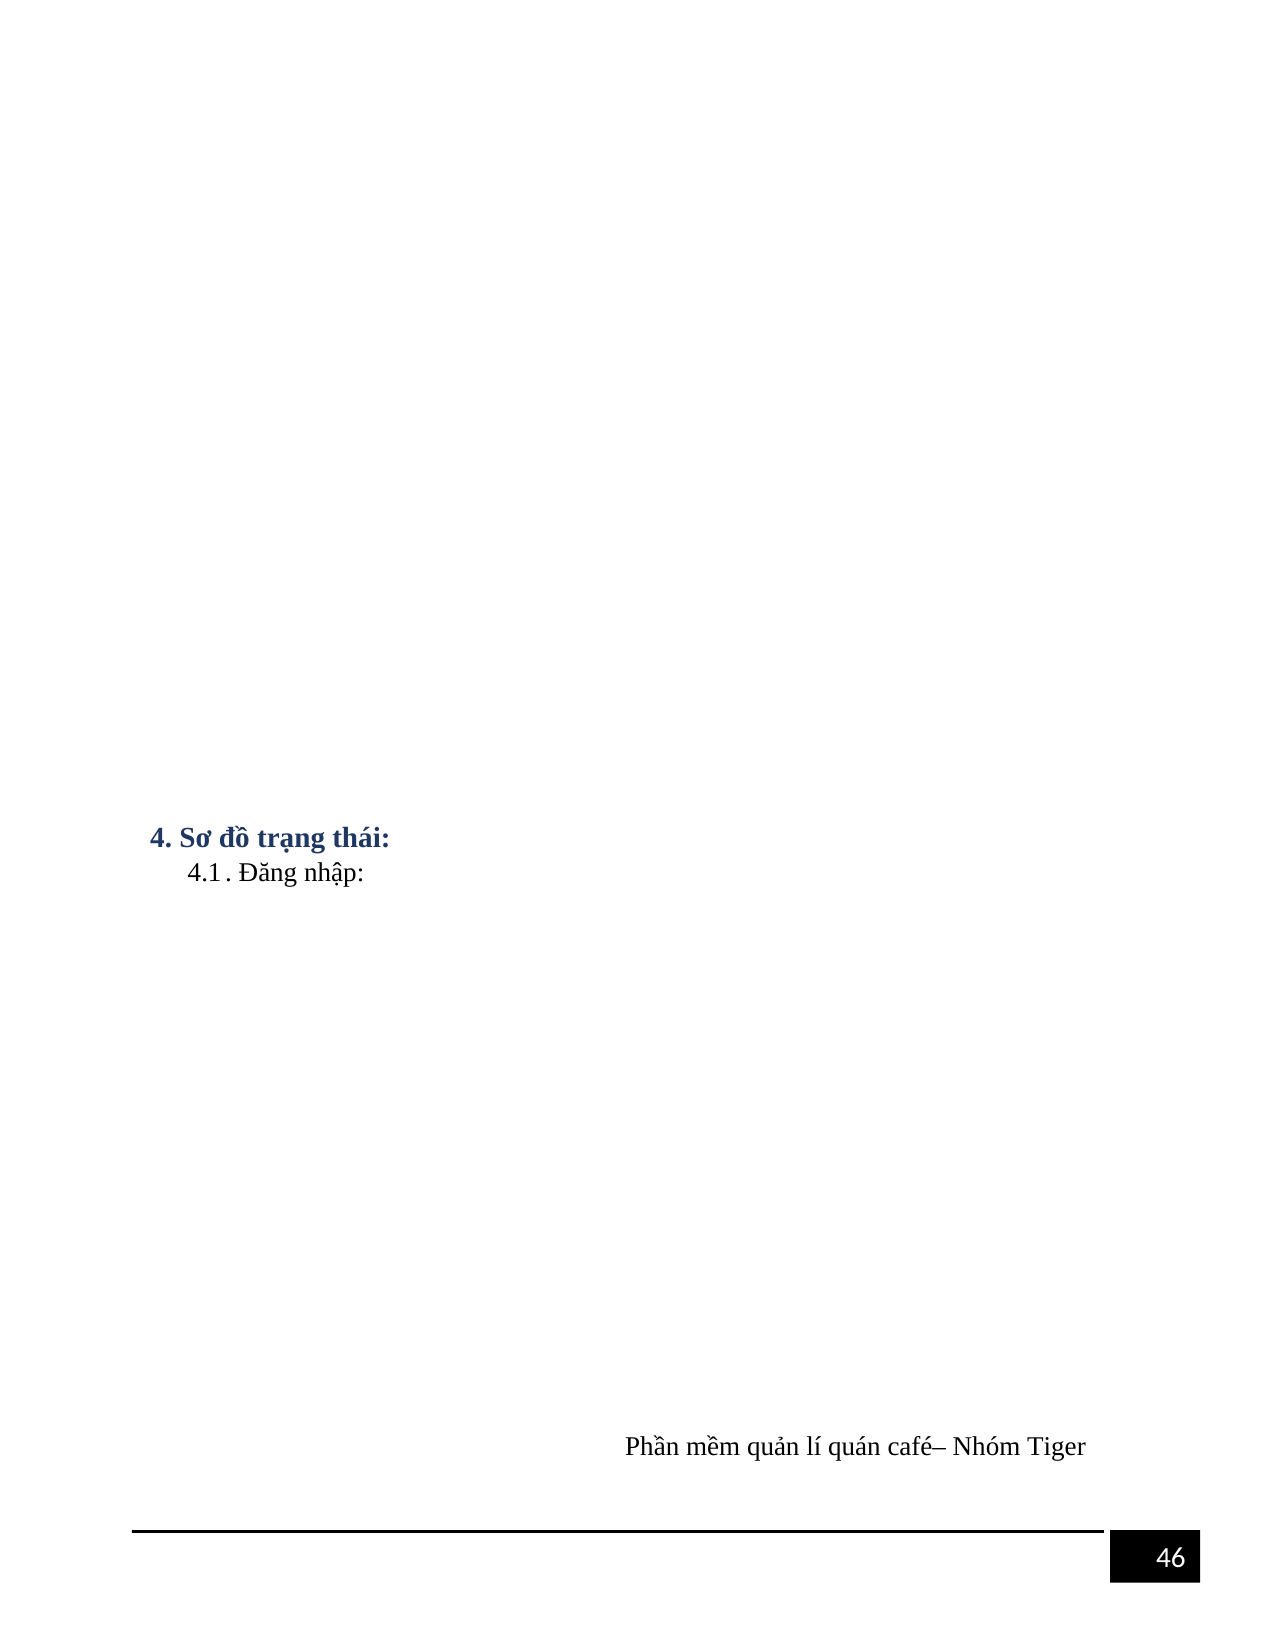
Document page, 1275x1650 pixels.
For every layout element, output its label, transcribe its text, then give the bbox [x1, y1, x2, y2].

list . Đăng nhập: [187, 856, 1125, 887]
subtitle 4. Sơ đồ trạng thái: [150, 820, 1125, 853]
